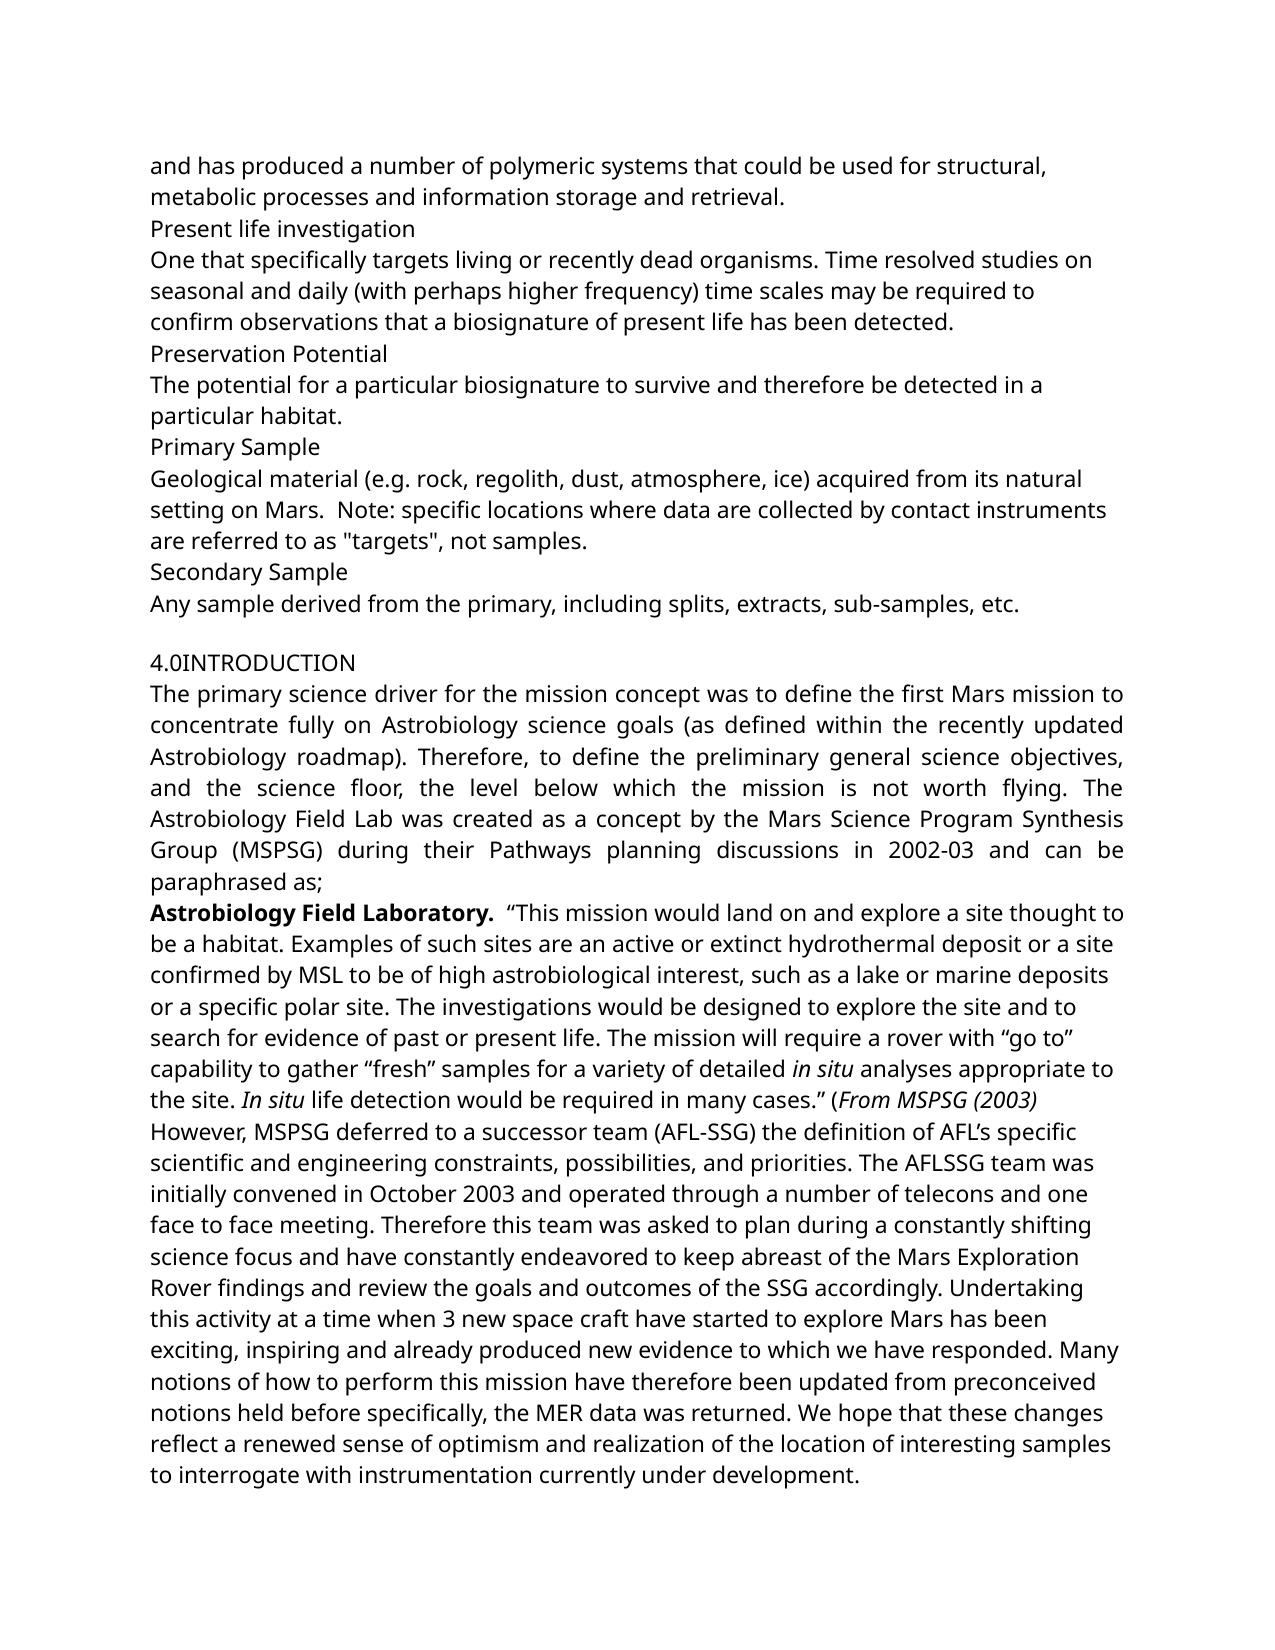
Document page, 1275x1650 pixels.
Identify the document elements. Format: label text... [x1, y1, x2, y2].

text The primary science driver for the mission concept was to define the first Mars mission to concentrate fully on Astrobiology science goals (as defined within the recently updated Astrobiology roadmap). Therefore, to define the preliminary general science objectives, and the science floor, the level below which the mission is not worth flying. The Astrobiology Field Lab was created as a concept by the Mars Science Program Synthesis Group (MSPSG) during their Pathways planning discussions in 2002-03 and can be paraphrased as; [150, 678, 1125, 897]
